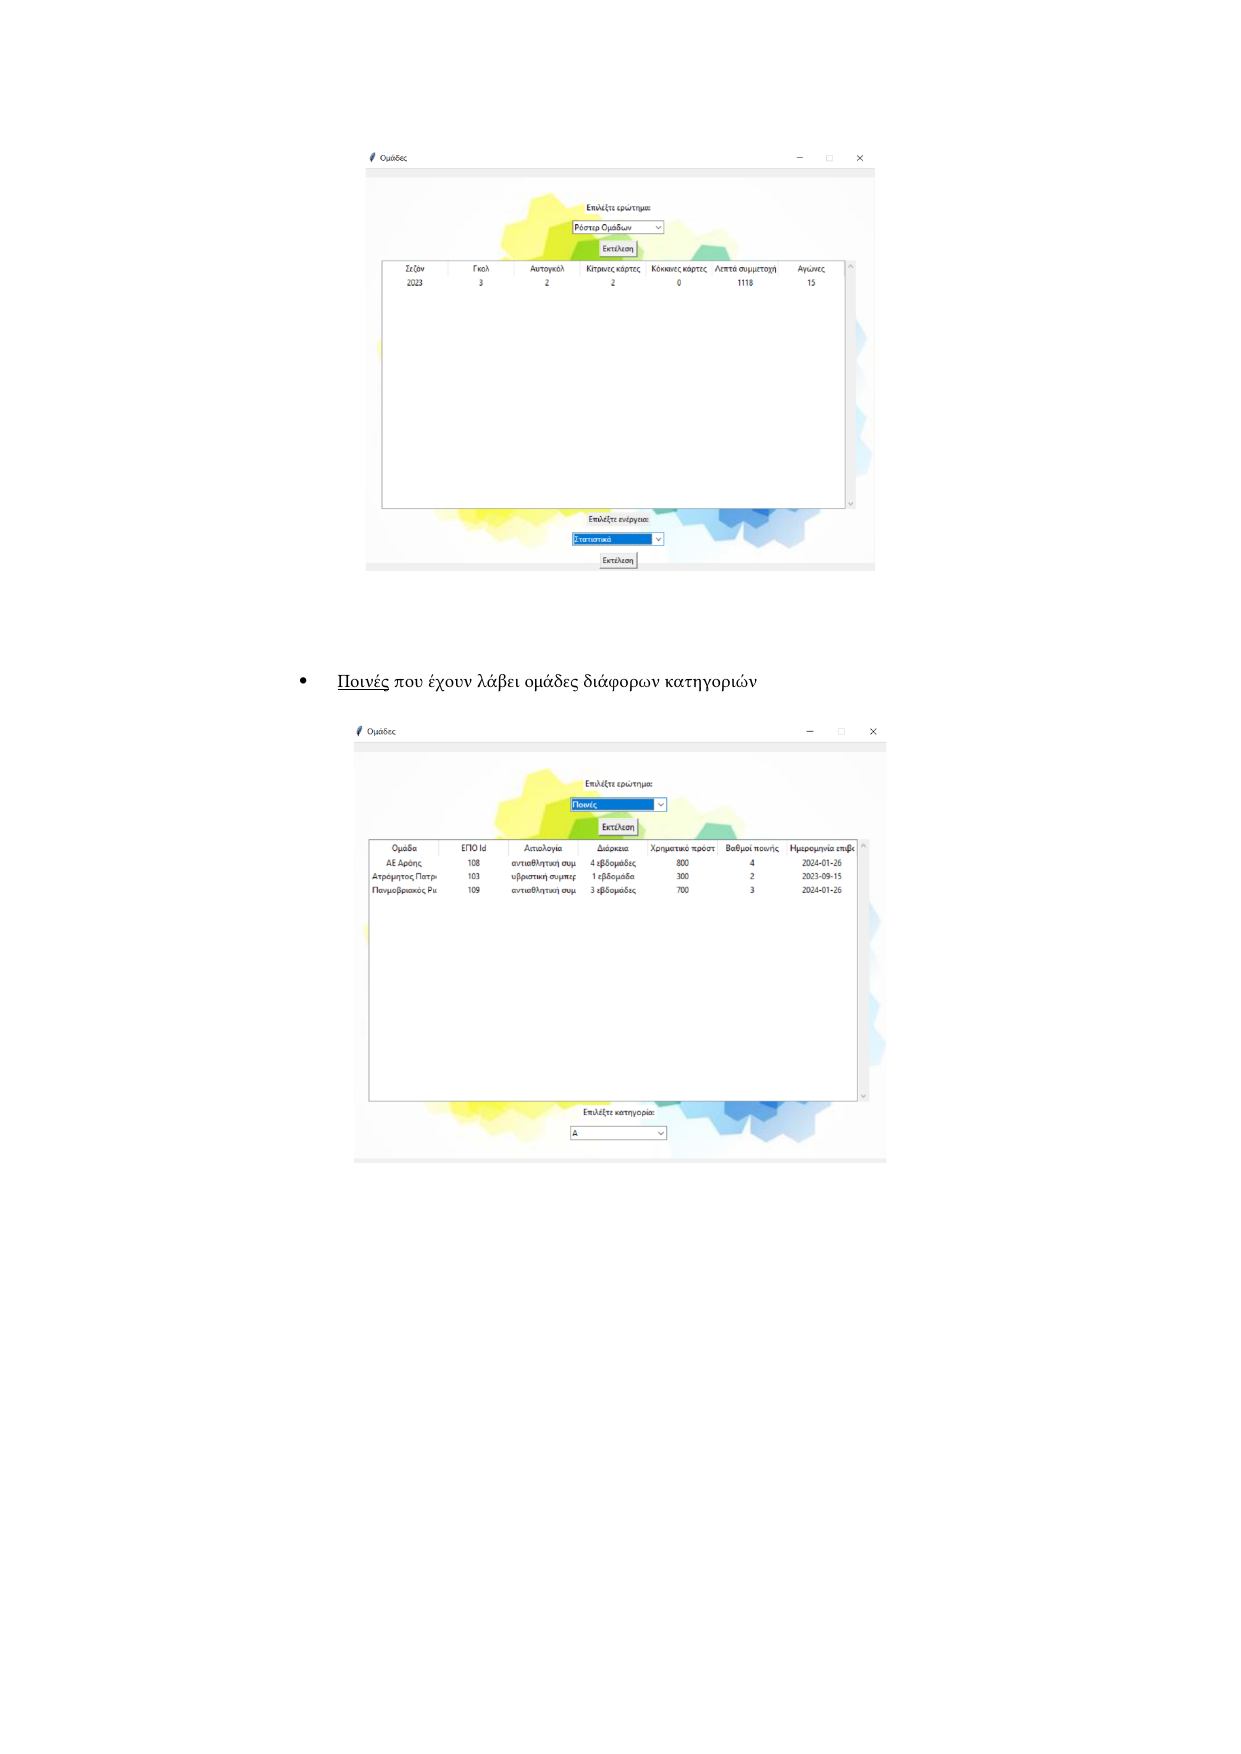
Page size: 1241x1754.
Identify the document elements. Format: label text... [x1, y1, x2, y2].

picture [353, 723, 887, 1163]
picture [365, 150, 875, 571]
list Ποινές που έχουν λάβει ομάδες διάφορων κατηγοριών [300, 671, 1053, 692]
